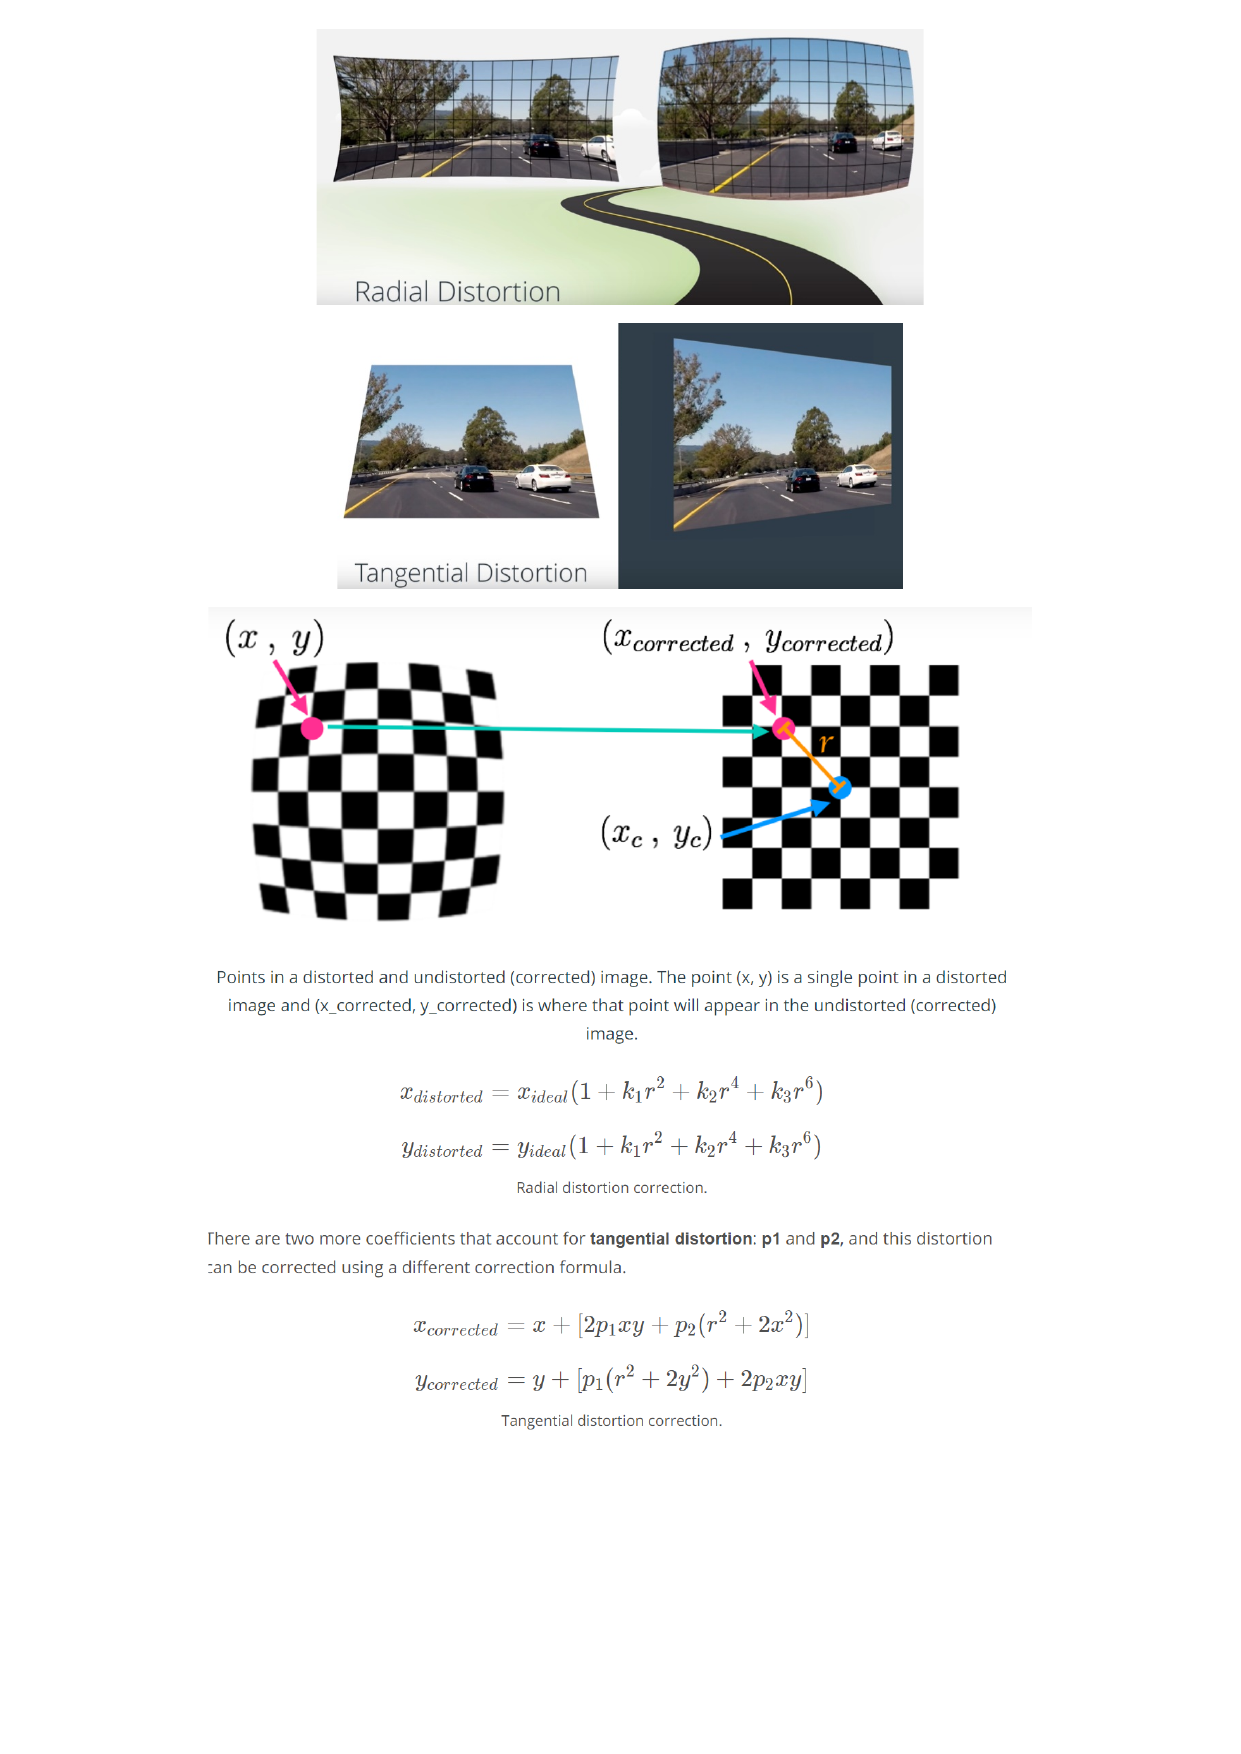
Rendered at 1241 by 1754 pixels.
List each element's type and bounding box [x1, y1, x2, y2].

picture [208, 607, 1032, 1434]
picture [337, 323, 903, 589]
picture [316, 29, 924, 305]
